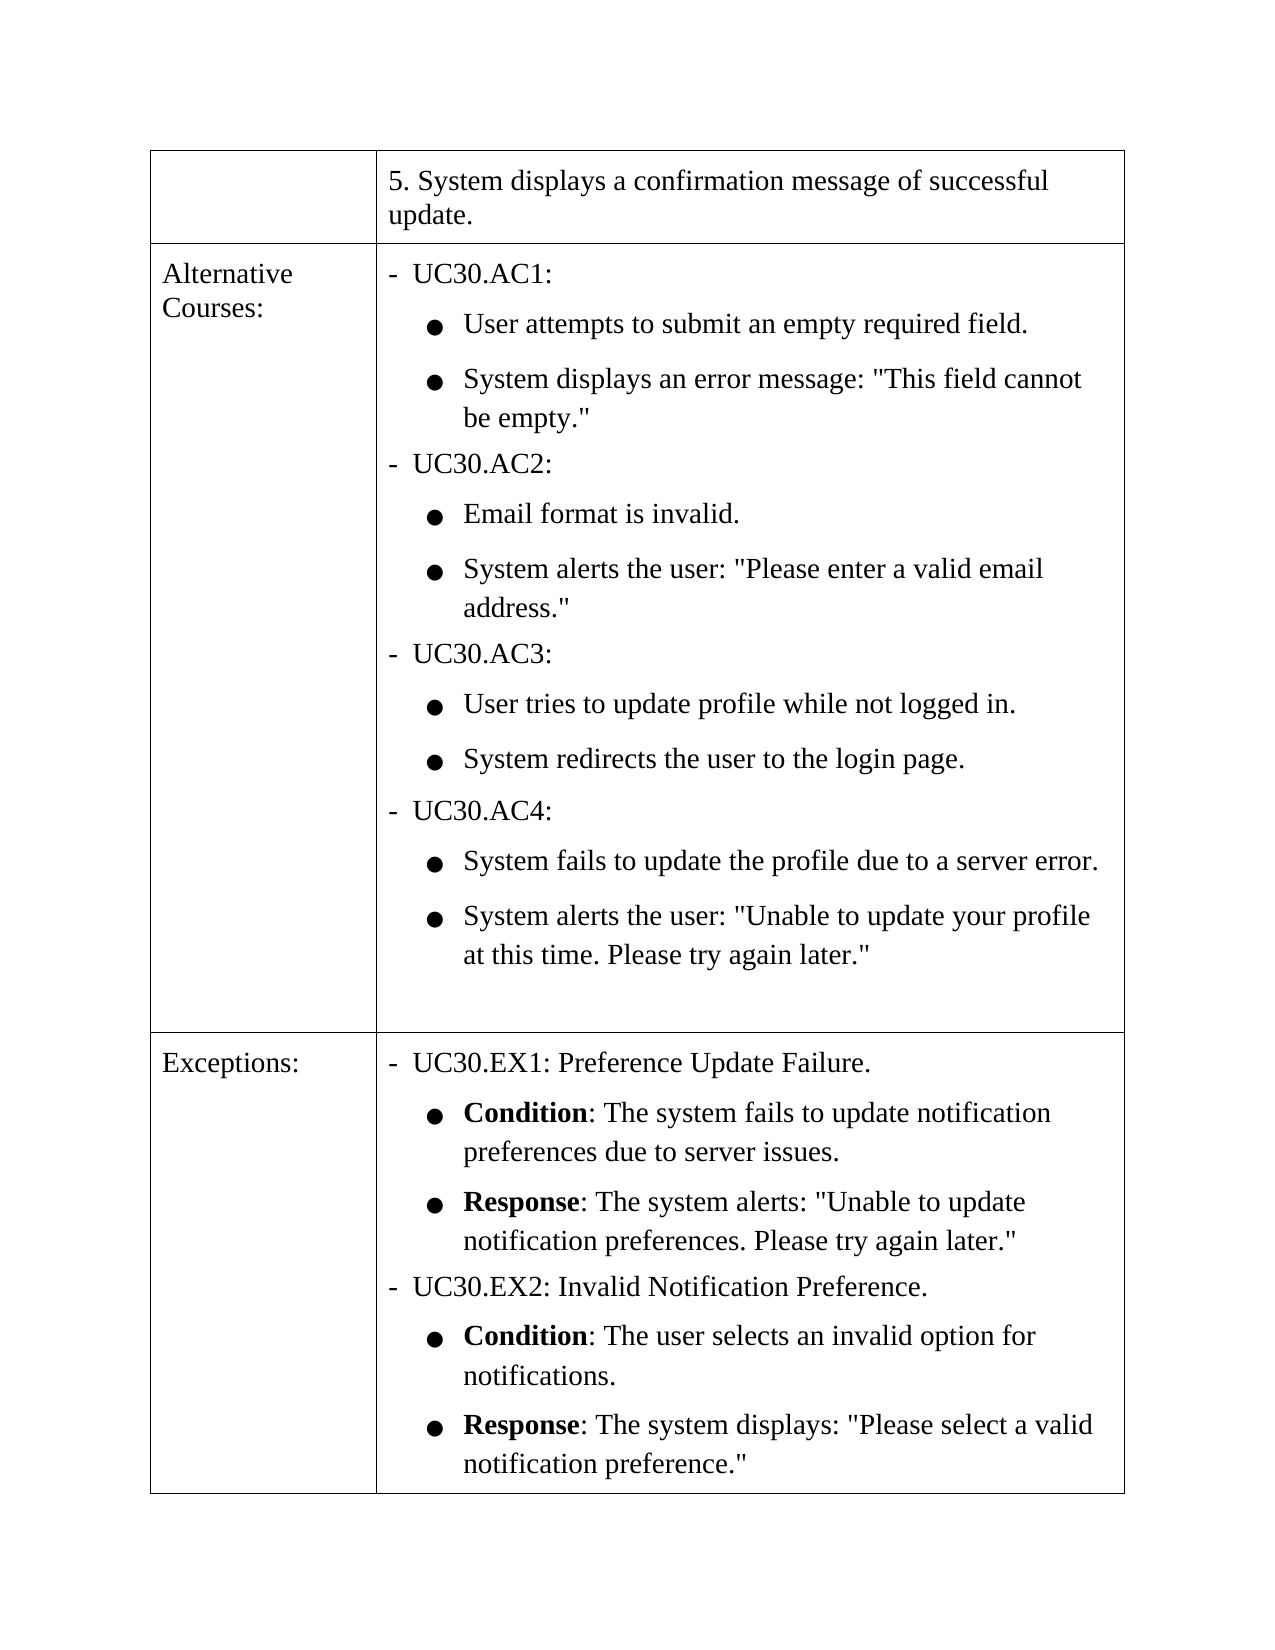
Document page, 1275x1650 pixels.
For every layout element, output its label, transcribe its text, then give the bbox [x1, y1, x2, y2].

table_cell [377, 1033, 1124, 1492]
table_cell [151, 151, 376, 243]
table_cell - UC30.AC1: User attempts to submit an empty required field. System displays an error message: "This field cannot be empty." - UC30.AC2: Email format is invalid. System alerts the user: "Please enter a valid email address." - UC30.AC3: User tries to update profile while not logged in. System redirects the user to the login page. - UC30.AC4: System fails to update the profile due to a server error. System alerts the user: "Unable to update your profile at this time. Please try again later." [377, 244, 1124, 1032]
table_cell Alternative Courses: [151, 244, 376, 1032]
table_cell Exceptions: [151, 1033, 376, 1492]
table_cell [377, 151, 1124, 243]
